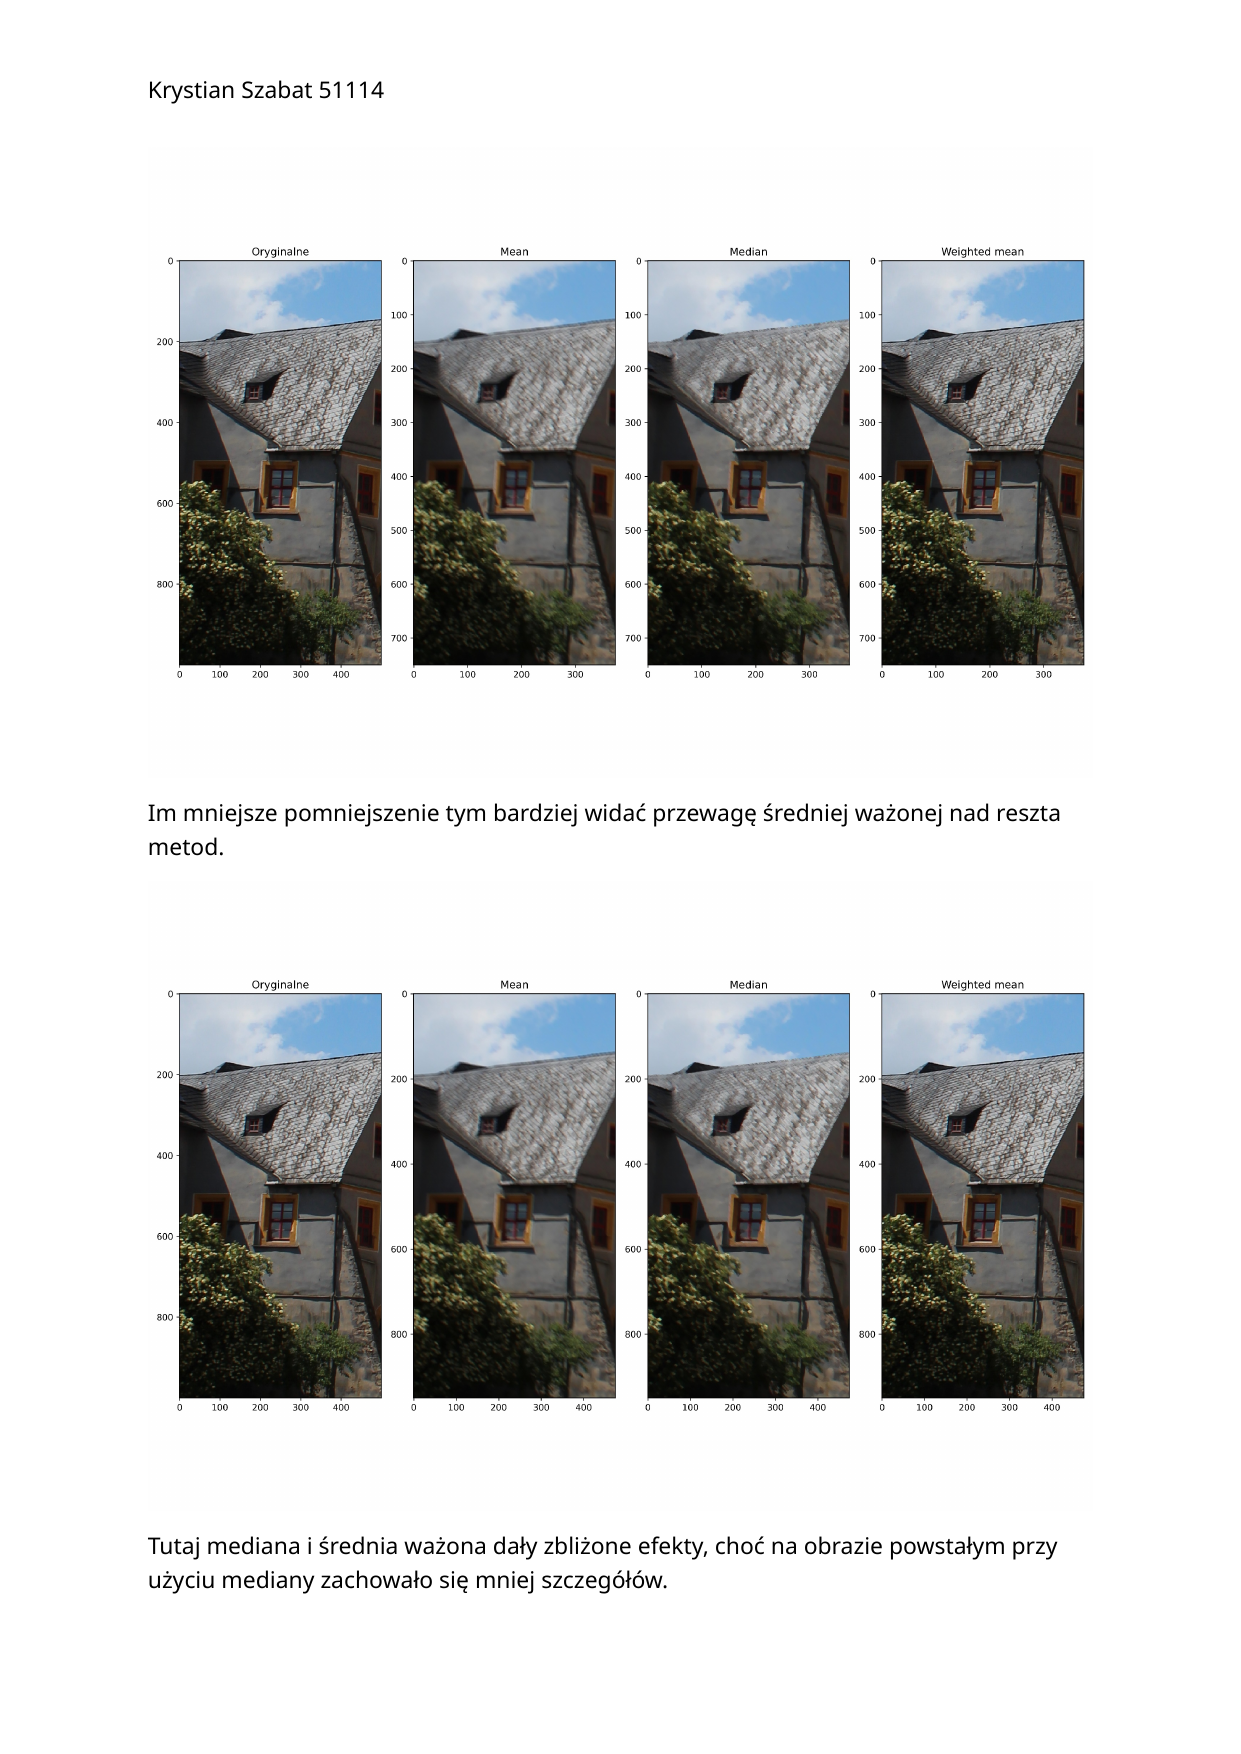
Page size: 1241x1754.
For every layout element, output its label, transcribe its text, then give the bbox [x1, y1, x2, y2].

picture [147, 881, 1093, 1511]
picture [147, 147, 1093, 778]
text Tutaj mediana i średnia ważona dały zbliżone efekty, choć na obrazie powstałym przy użyciu mediany zachowało się mniej szczegółów. [148, 1530, 1093, 1595]
text Im mniejsze pomniejszenie tym bardziej widać przewagę średniej ważonej nad reszta metod. [148, 797, 1093, 862]
